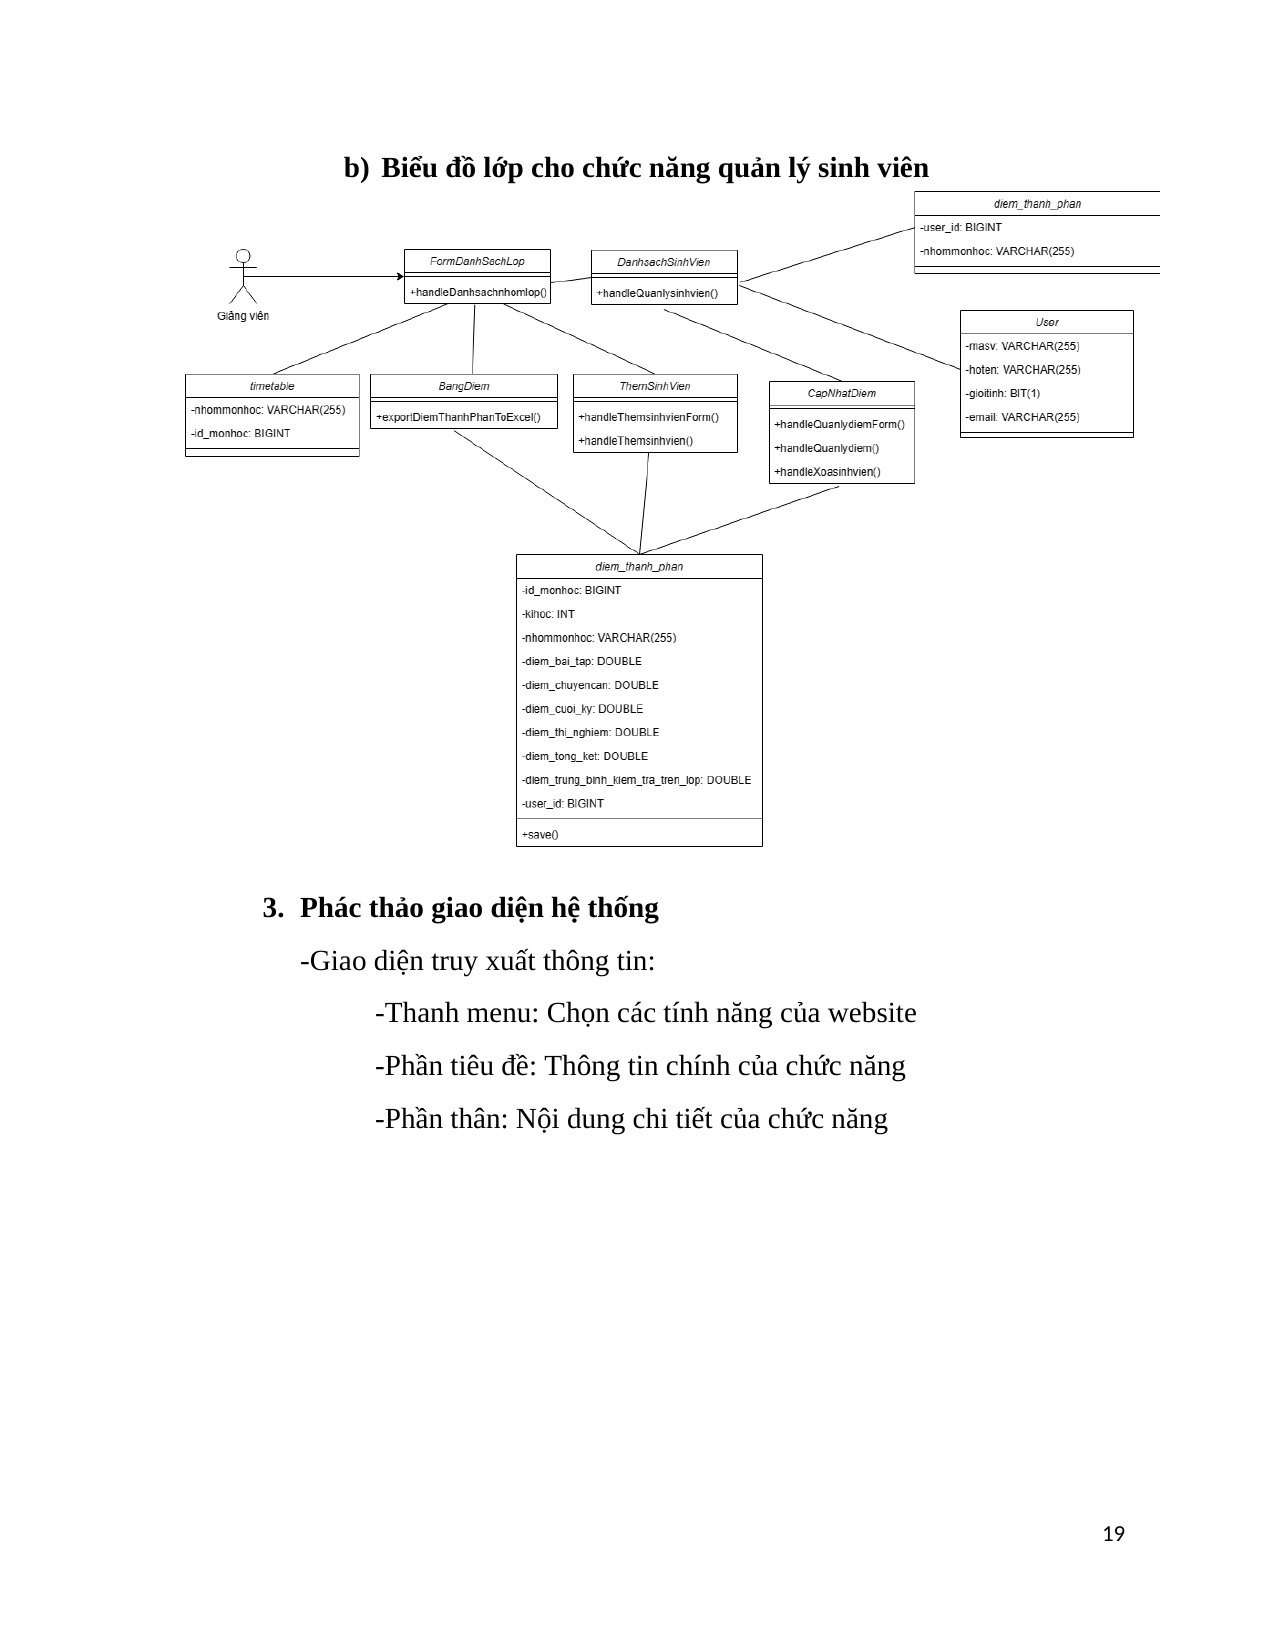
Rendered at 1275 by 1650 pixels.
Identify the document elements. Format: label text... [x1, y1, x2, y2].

text -Thanh menu: Chọn các tính năng của website [150, 995, 1125, 1029]
text -Phần thân: Nội dung chi tiết của chức năng [150, 1101, 1125, 1134]
list Phác thảo giao diện hệ thống [262, 890, 1125, 923]
text -Phần tiêu đề: Thông tin chính của chức năng [150, 1048, 1125, 1082]
picture [185, 189, 1160, 849]
list Biểu đồ lớp cho chức năng quản lý sinh viên [344, 150, 1125, 183]
text -Giao diện truy xuất thông tin: [225, 943, 1125, 976]
